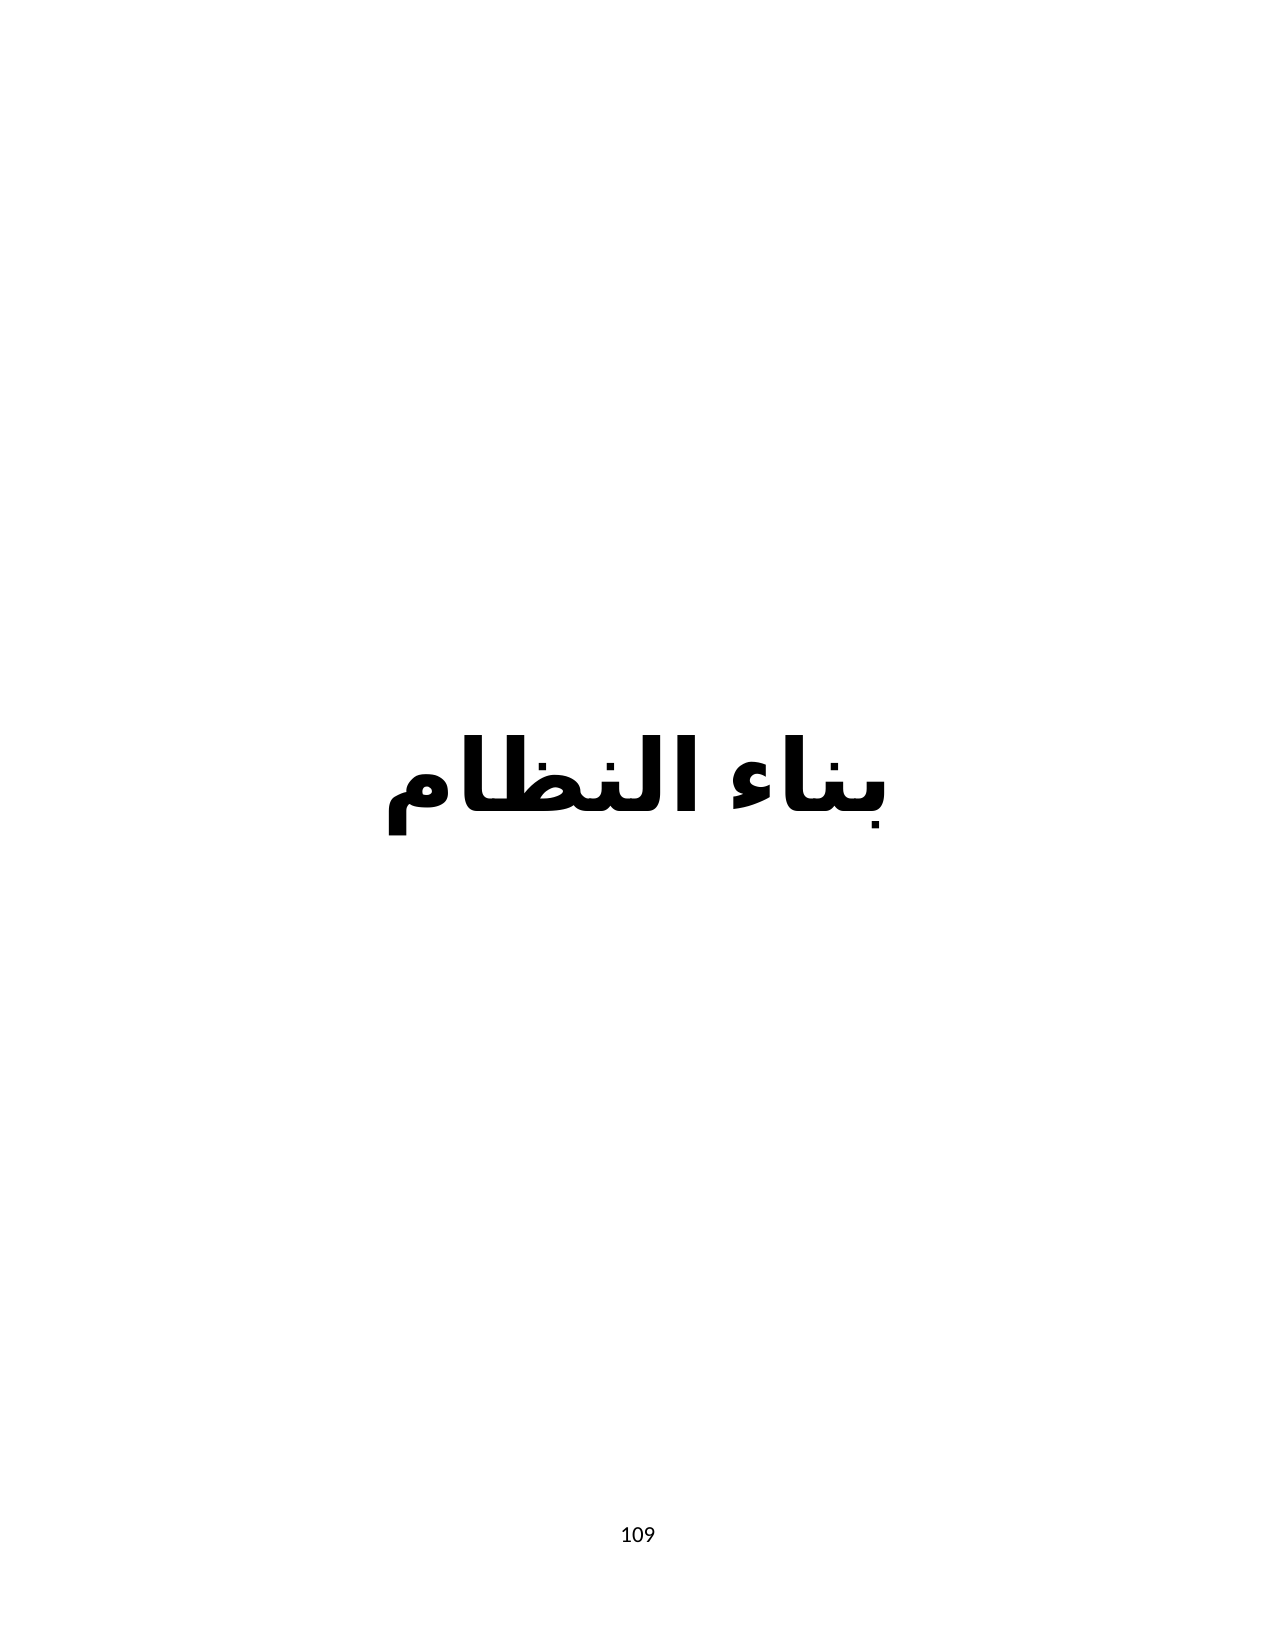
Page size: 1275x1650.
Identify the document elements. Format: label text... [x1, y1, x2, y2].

text بناء النظام [187, 715, 1087, 837]
